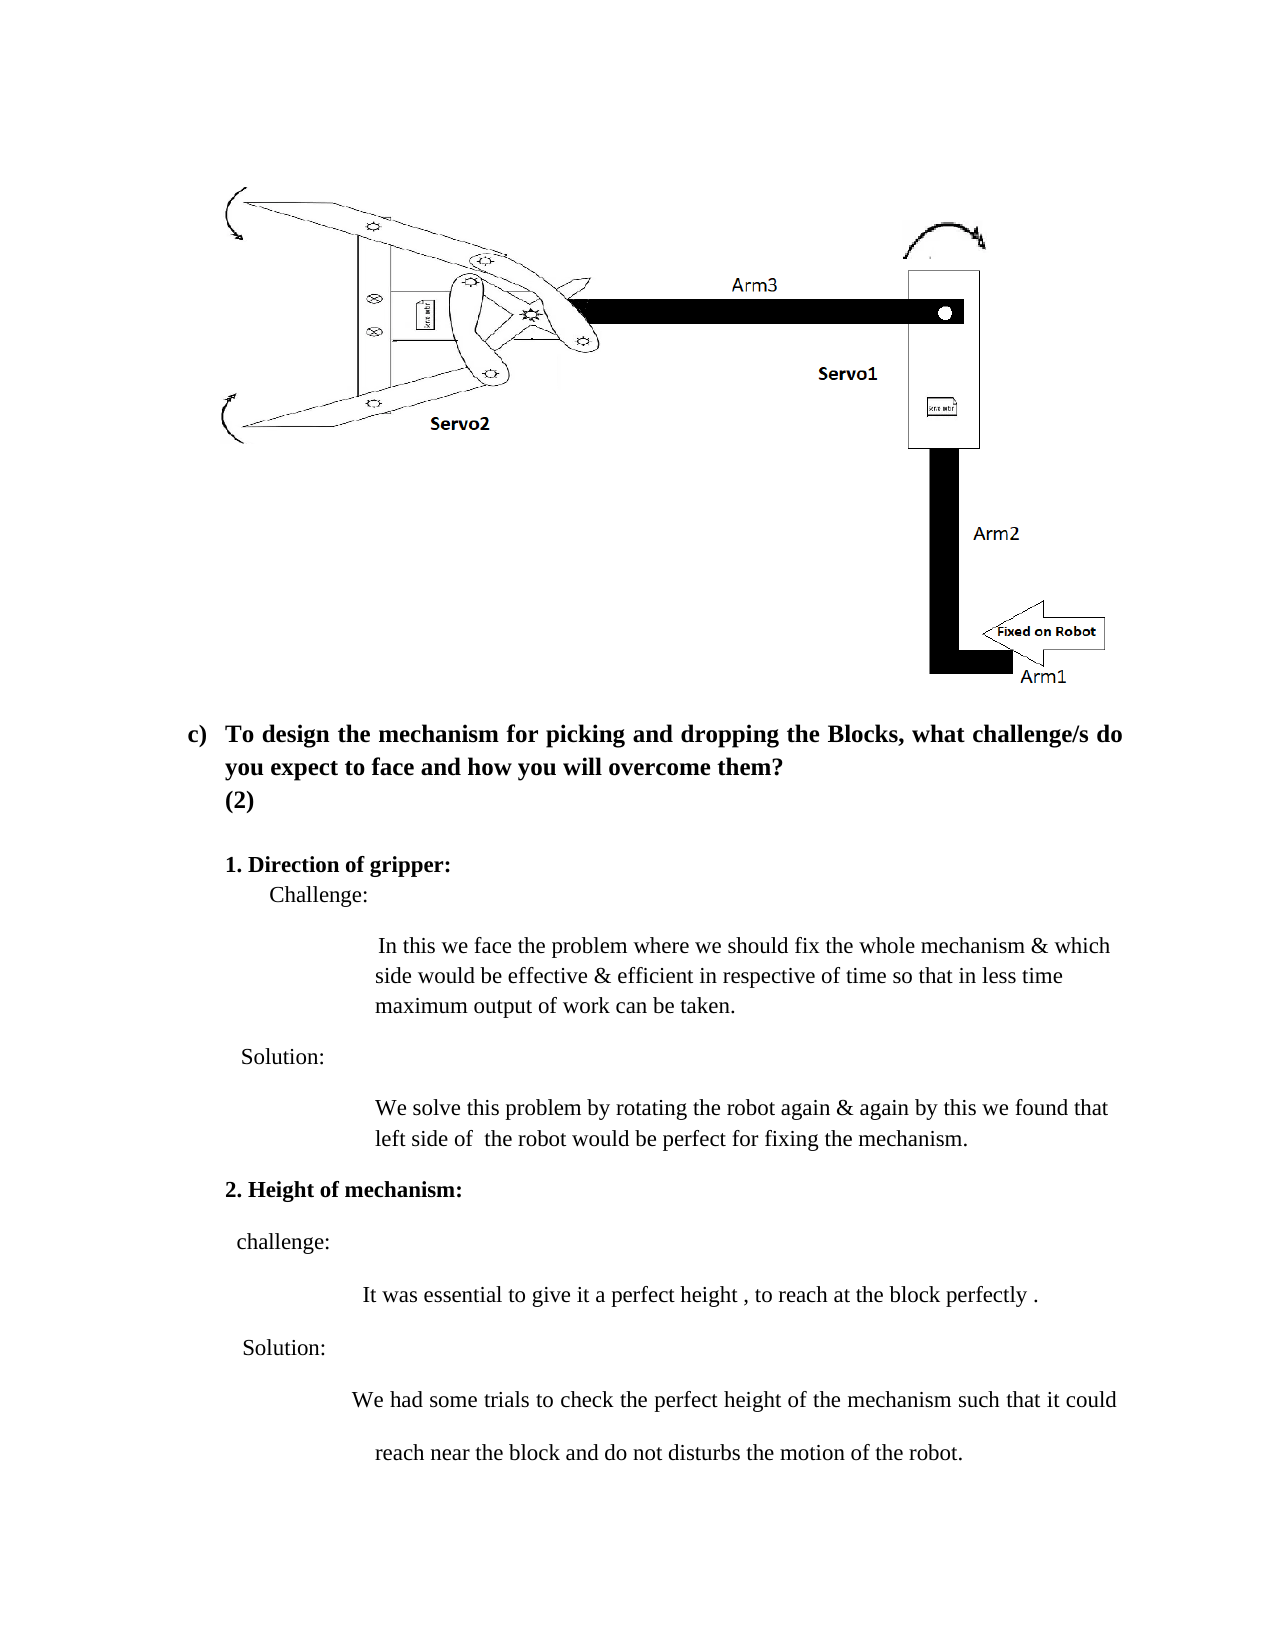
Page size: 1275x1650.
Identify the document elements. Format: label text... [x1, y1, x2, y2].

text 1. Direction of gripper: [150, 851, 1125, 877]
text We had some trials to check the perfect height of the mechanism such that it could reach near the block and do not disturbs the motion of the robot. [150, 1387, 1125, 1466]
text It was essential to give it a perfect height , to reach at the block perfectly . [150, 1281, 1125, 1307]
text challenge: [150, 1228, 1125, 1255]
text In this we face the problem where we should fix the whole mechanism & which side would be effective & efficient in respective of time so that in less time maximum output of work can be taken. [241, 932, 1125, 1019]
text Challenge: [241, 881, 1125, 907]
list To design the mechanism for picking and dropping the Blocks, what challenge/s do you expect to face and how you will overcome them? (2) [187, 719, 1125, 813]
text 2. Height of mechanism: [150, 1176, 1125, 1202]
text Solution: [150, 1334, 1125, 1360]
picture [150, 150, 1125, 685]
text We solve this problem by rotating the robot again & again by this we found that left side of the robot would be perfect for fixing the mechanism. [241, 1094, 1125, 1151]
text Solution: [241, 1043, 1125, 1070]
